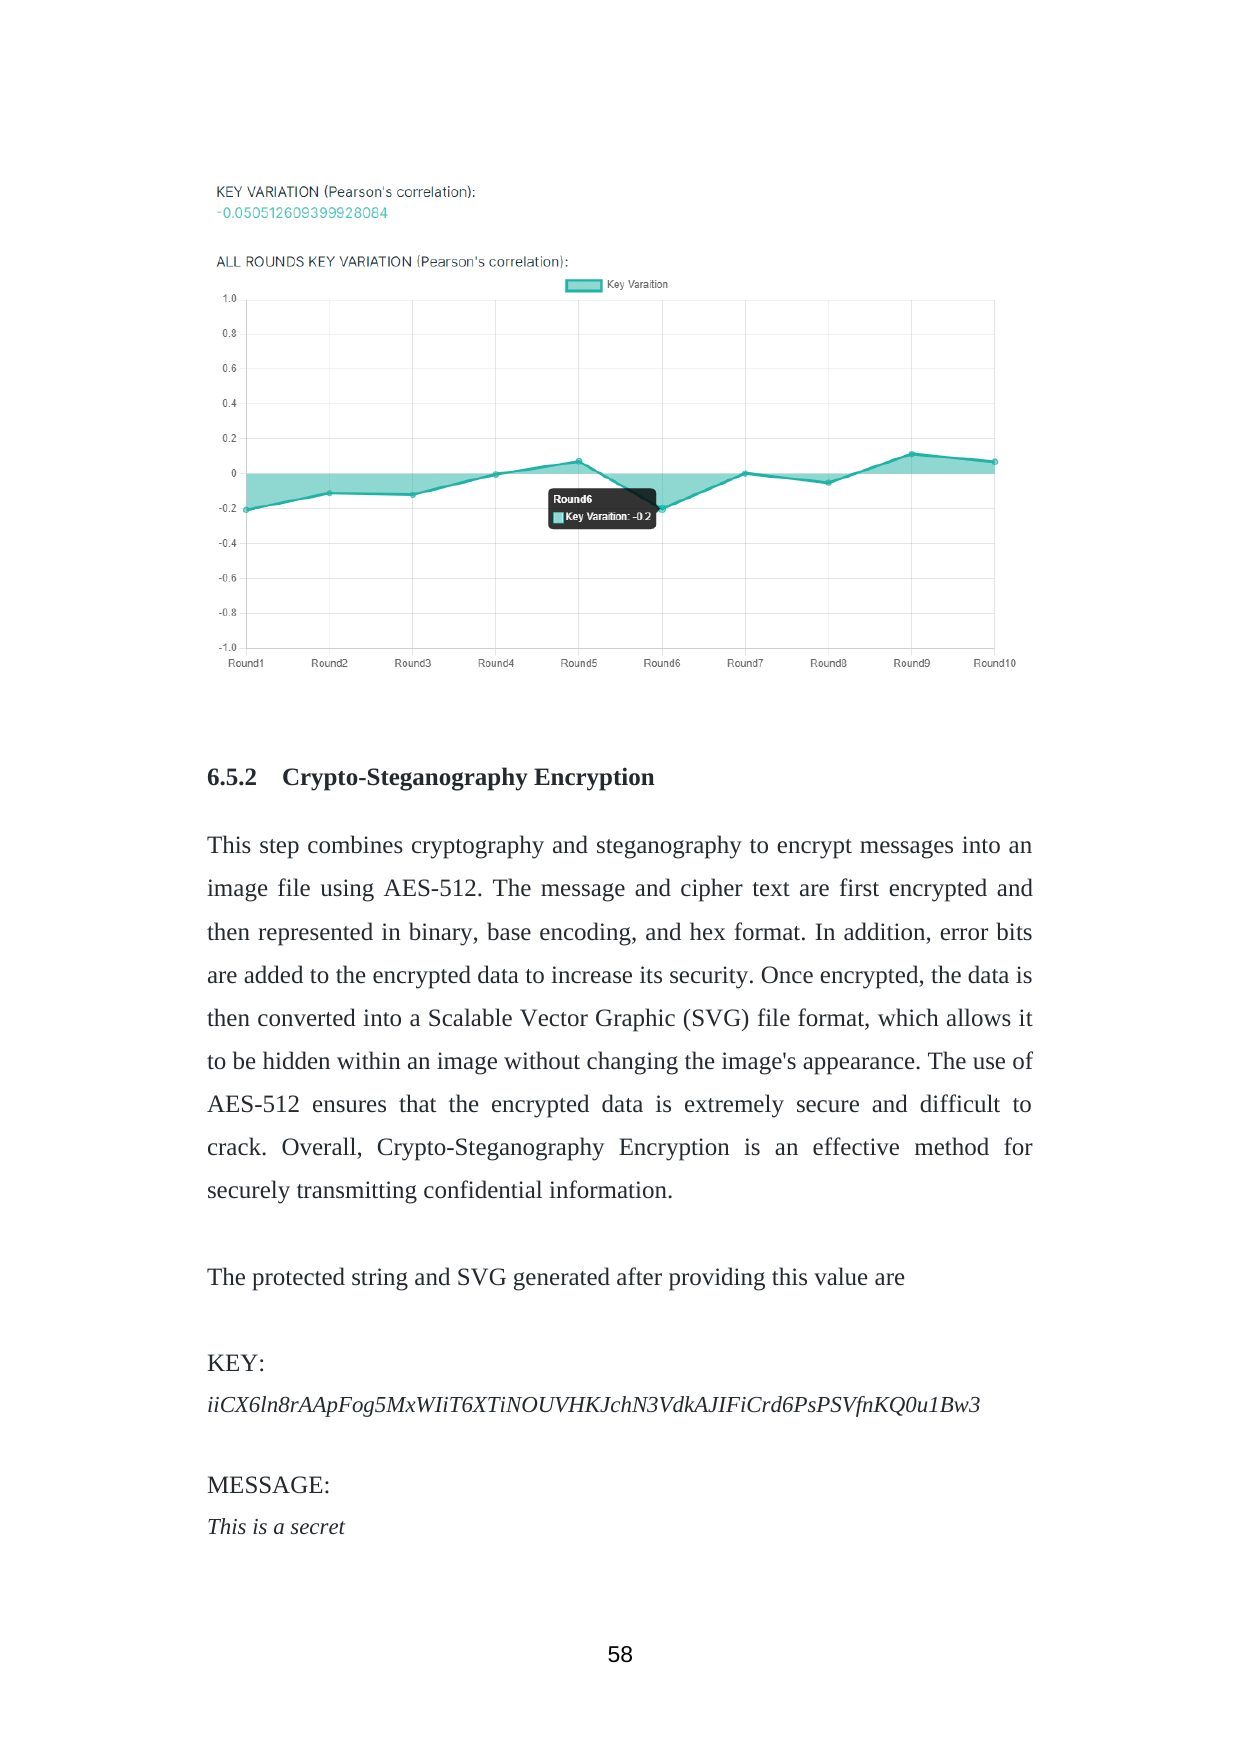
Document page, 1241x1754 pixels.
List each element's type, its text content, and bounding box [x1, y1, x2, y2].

text MESSAGE: [207, 1470, 1033, 1499]
text KEY: [207, 1348, 1033, 1377]
text The protected string and SVG generated after providing this value are [207, 1262, 1033, 1290]
text iiCX6ln8rAApFog5MxWIiT6XTiNOUVHKJchN3VdkAJIFiCrd6PsPSVfnKQ0u1Bw3 [207, 1391, 1033, 1417]
text This is a secret [207, 1513, 1033, 1539]
text 6.5.2 Crypto-Steganography Encryption [207, 762, 1033, 791]
picture [206, 177, 1034, 691]
text This step combines cryptography and steganography to encrypt messages into an image file using AES-512. The message and cipher text are first encrypted and then represented in binary, base encoding, and hex format. In addition, error bits are added to the encrypted data to increase its security. Once encrypted, the data is then converted into a Scalable Vector Graphic (SVG) file format, which allows it to be hidden within an image without changing the image's appearance. The use of AES-512 ensures that the encrypted data is extremely secure and difficult to crack. Overall, Crypto-Steganography Encryption is an effective method for securely transmitting confidential information. [207, 830, 1033, 1204]
